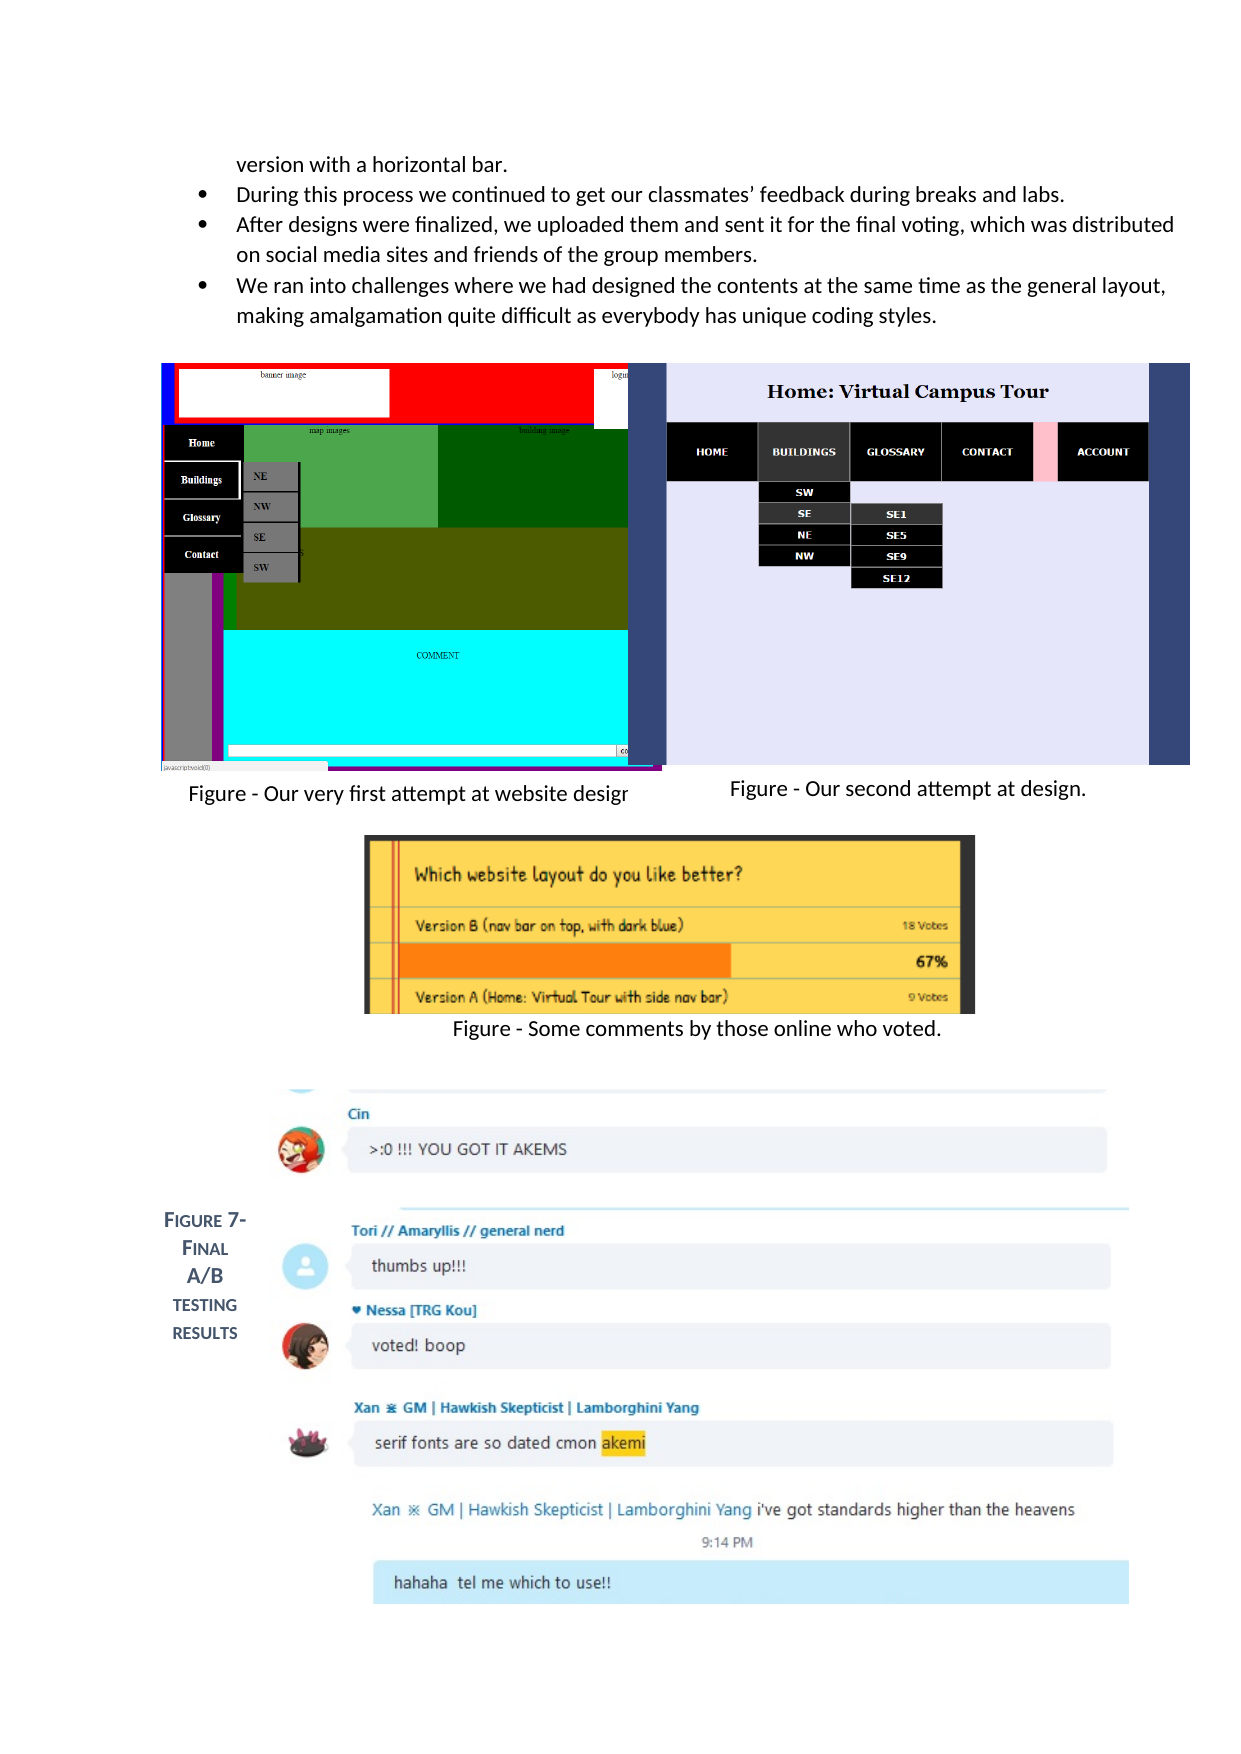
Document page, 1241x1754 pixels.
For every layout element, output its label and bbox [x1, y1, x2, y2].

table_cell [150, 150, 1189, 1604]
picture [364, 835, 976, 1014]
picture [161, 363, 1190, 771]
picture [267, 1090, 1129, 1604]
